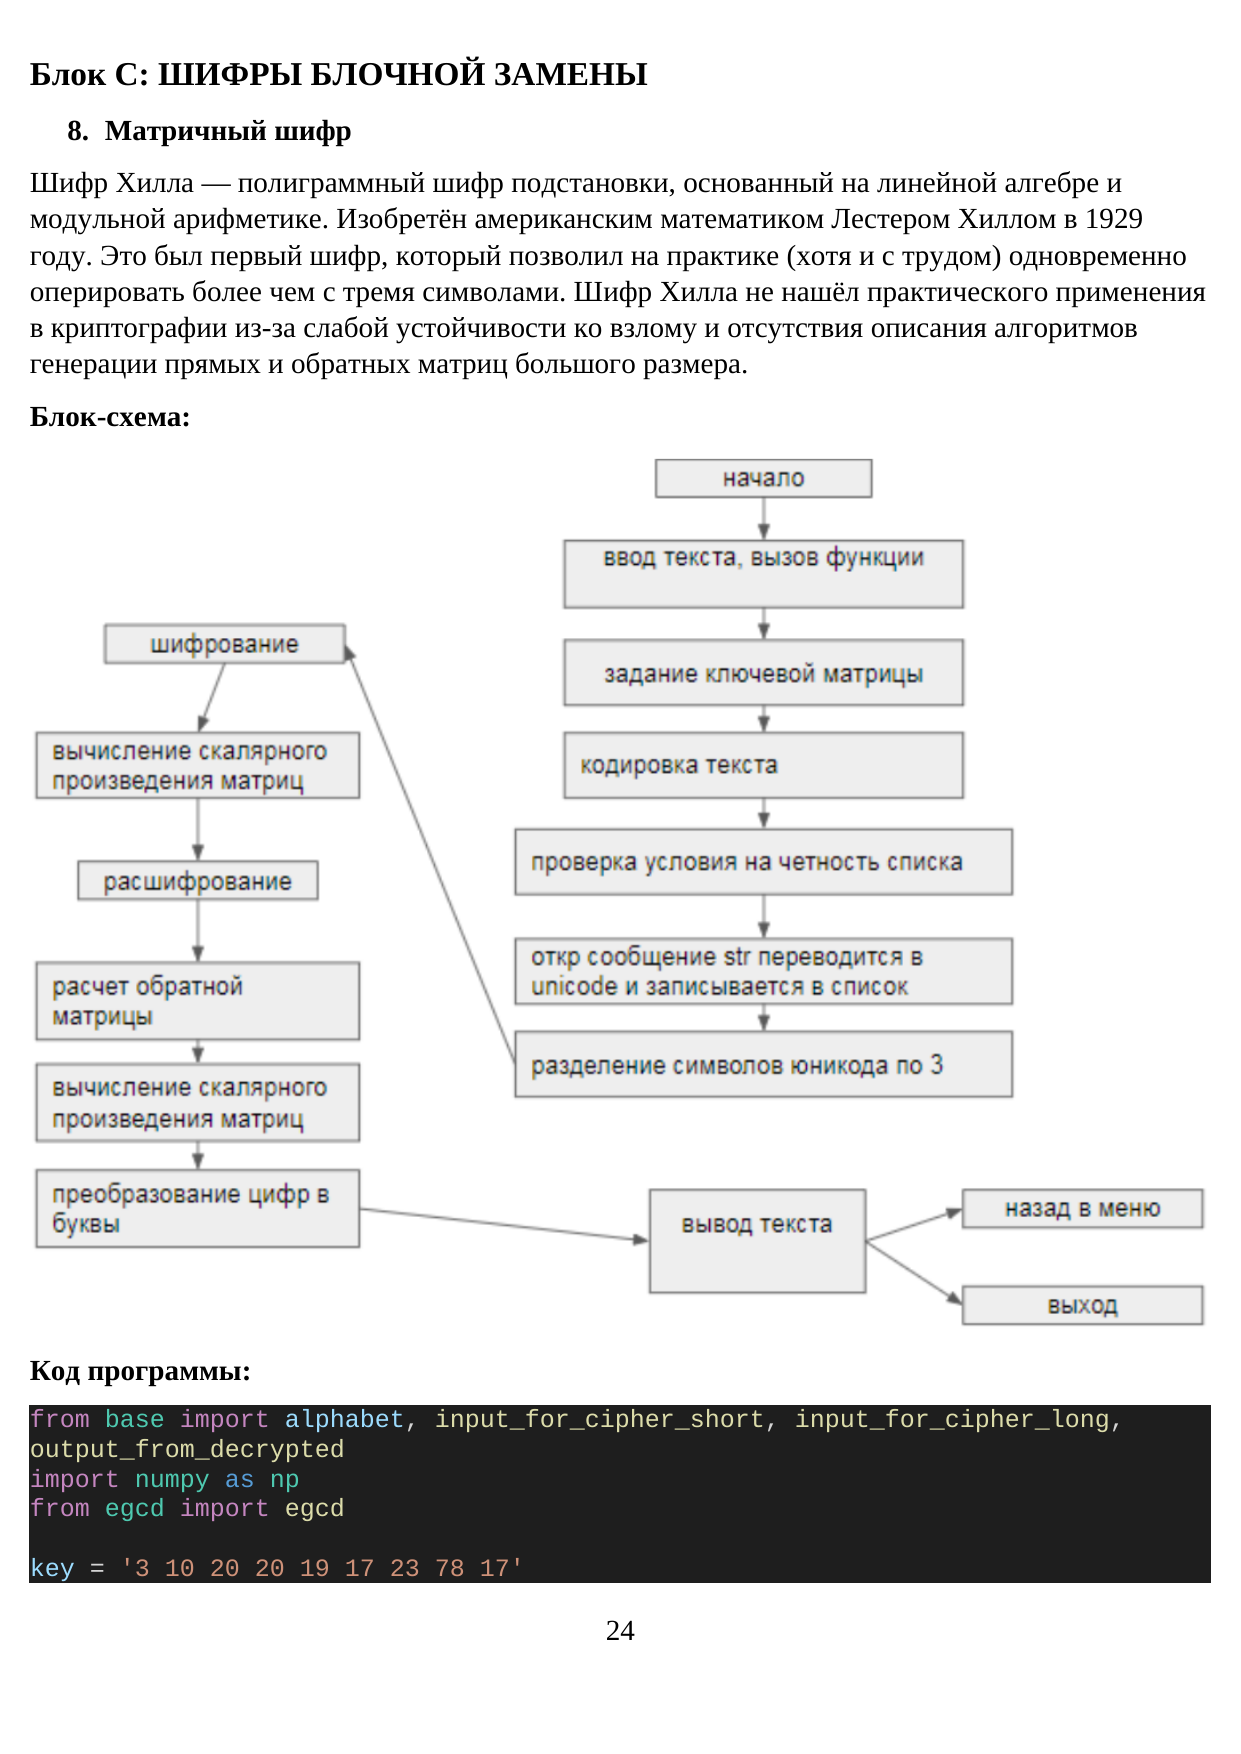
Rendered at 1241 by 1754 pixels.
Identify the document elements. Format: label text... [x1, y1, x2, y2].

text from egcd import egcd [29, 1494, 1211, 1524]
text import numpy as np [29, 1465, 1211, 1494]
picture [29, 451, 1211, 1331]
text from base import alphabet, input_for_cipher_short, input_for_cipher_long, output_from_decrypted [29, 1405, 1211, 1465]
text Шифр Хилла — полиграммный шифр подстановки, основанный на линейной алгебре и модульной арифметике. Изобретён американским математиком Лестером Хиллом в 1929 году. Это был первый шифр, который позволил на практике (хотя и с трудом) одновременно оперировать более чем с тремя символами. Шифр Хилла не нашёл практического применения в криптографии из-за слабой устойчивости ко взлому и отсутствия описания алгоритмов генерации прямых и обратных матриц большого размера. [29, 165, 1211, 380]
text key = '3 10 20 20 19 17 23 78 17' [29, 1554, 1211, 1583]
text Блок-схема: [29, 399, 1211, 432]
text Код программы: [29, 1331, 1211, 1386]
subtitle Блок С: ШИФРЫ БЛОЧНОЙ ЗАМЕНЫ [29, 54, 1211, 93]
subtitle Матричный шифр [67, 113, 1211, 146]
